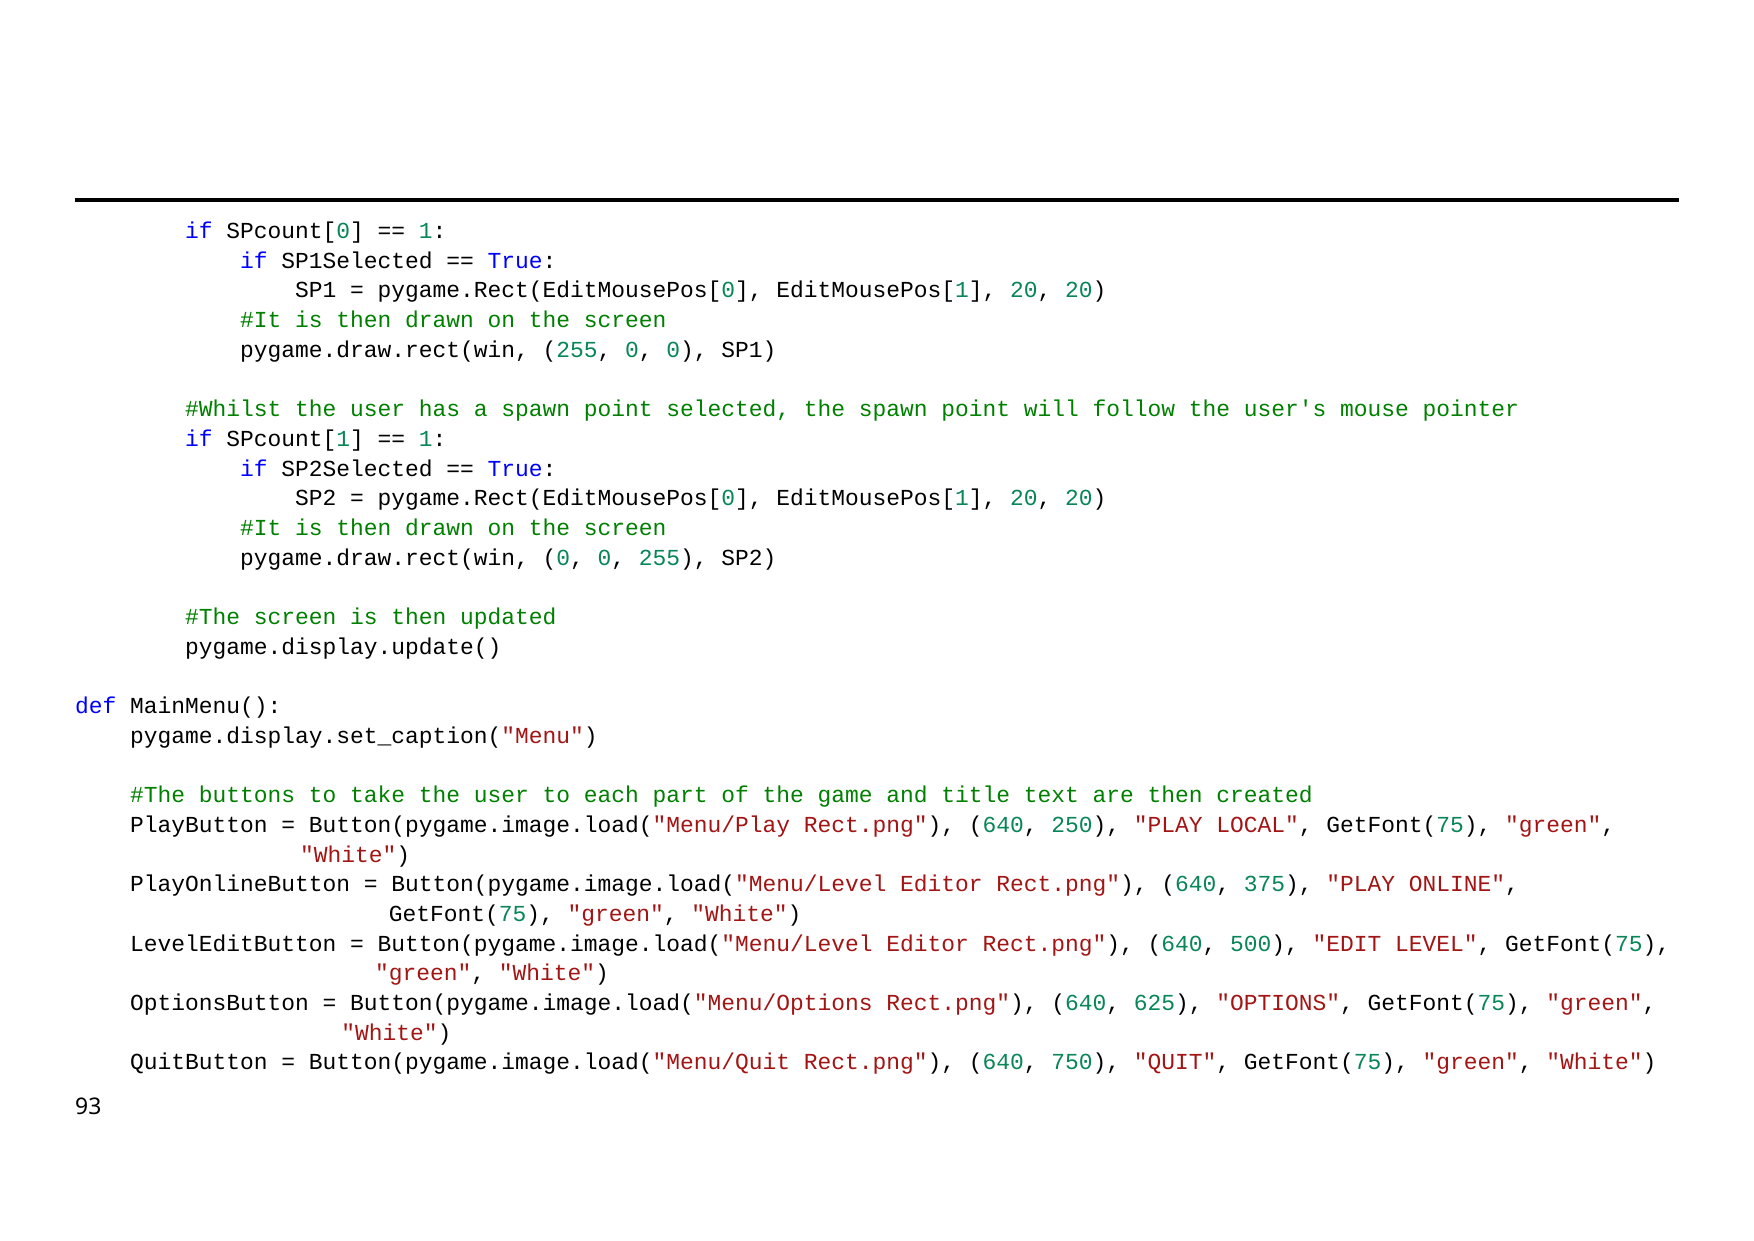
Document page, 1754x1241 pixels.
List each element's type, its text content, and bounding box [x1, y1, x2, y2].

text "White") [300, 1017, 1679, 1047]
text LevelEditButton = Button(pygame.image.load("Menu/Level Editor Rect.png"), (640, 500), "EDIT LEVEL", GetFont(75), [75, 928, 1679, 958]
text #It is then drawn on the screen [75, 305, 1679, 334]
text #Whilst the user has a spawn point selected, the spawn point will follow the user's mouse pointer [75, 394, 1679, 423]
text pygame.display.set_caption("Menu") [75, 720, 1679, 750]
text pygame.display.update() [75, 631, 1679, 661]
text SP2 = pygame.Rect(EditMousePos[0], EditMousePos[1], 20, 20) [75, 483, 1679, 513]
text QuitButton = Button(pygame.image.load("Menu/Quit Rect.png"), (640, 750), "QUIT", GetFont(75), "green", "White") [75, 1047, 1679, 1077]
text #It is then drawn on the screen [75, 513, 1679, 542]
text SP1 = pygame.Rect(EditMousePos[0], EditMousePos[1], 20, 20) [75, 275, 1679, 305]
text if SPcount[0] == 1: [75, 216, 1679, 245]
text #The screen is then updated [75, 602, 1679, 631]
text pygame.draw.rect(win, (0, 0, 255), SP2) [75, 542, 1679, 572]
text pygame.draw.rect(win, (255, 0, 0), SP1) [75, 334, 1679, 364]
text if SPcount[1] == 1: [75, 423, 1679, 453]
text "White") [225, 839, 1679, 869]
text PlayButton = Button(pygame.image.load("Menu/Play Rect.png"), (640, 250), "PLAY LOCAL", GetFont(75), "green", [75, 809, 1679, 839]
text PlayOnlineButton = Button(pygame.image.load("Menu/Level Editor Rect.png"), (640, 375), "PLAY ONLINE", [75, 869, 1679, 898]
text "green", "White") [300, 958, 1679, 988]
text def MainMenu(): [75, 691, 1679, 720]
text #The buttons to take the user to each part of the game and title text are then created [75, 780, 1679, 809]
text GetFont(75), "green", "White") [300, 898, 1679, 928]
text OptionsButton = Button(pygame.image.load("Menu/Options Rect.png"), (640, 625), "OPTIONS", GetFont(75), "green", [75, 988, 1679, 1017]
text if SP1Selected == True: [75, 245, 1679, 275]
text if SP2Selected == True: [75, 453, 1679, 483]
